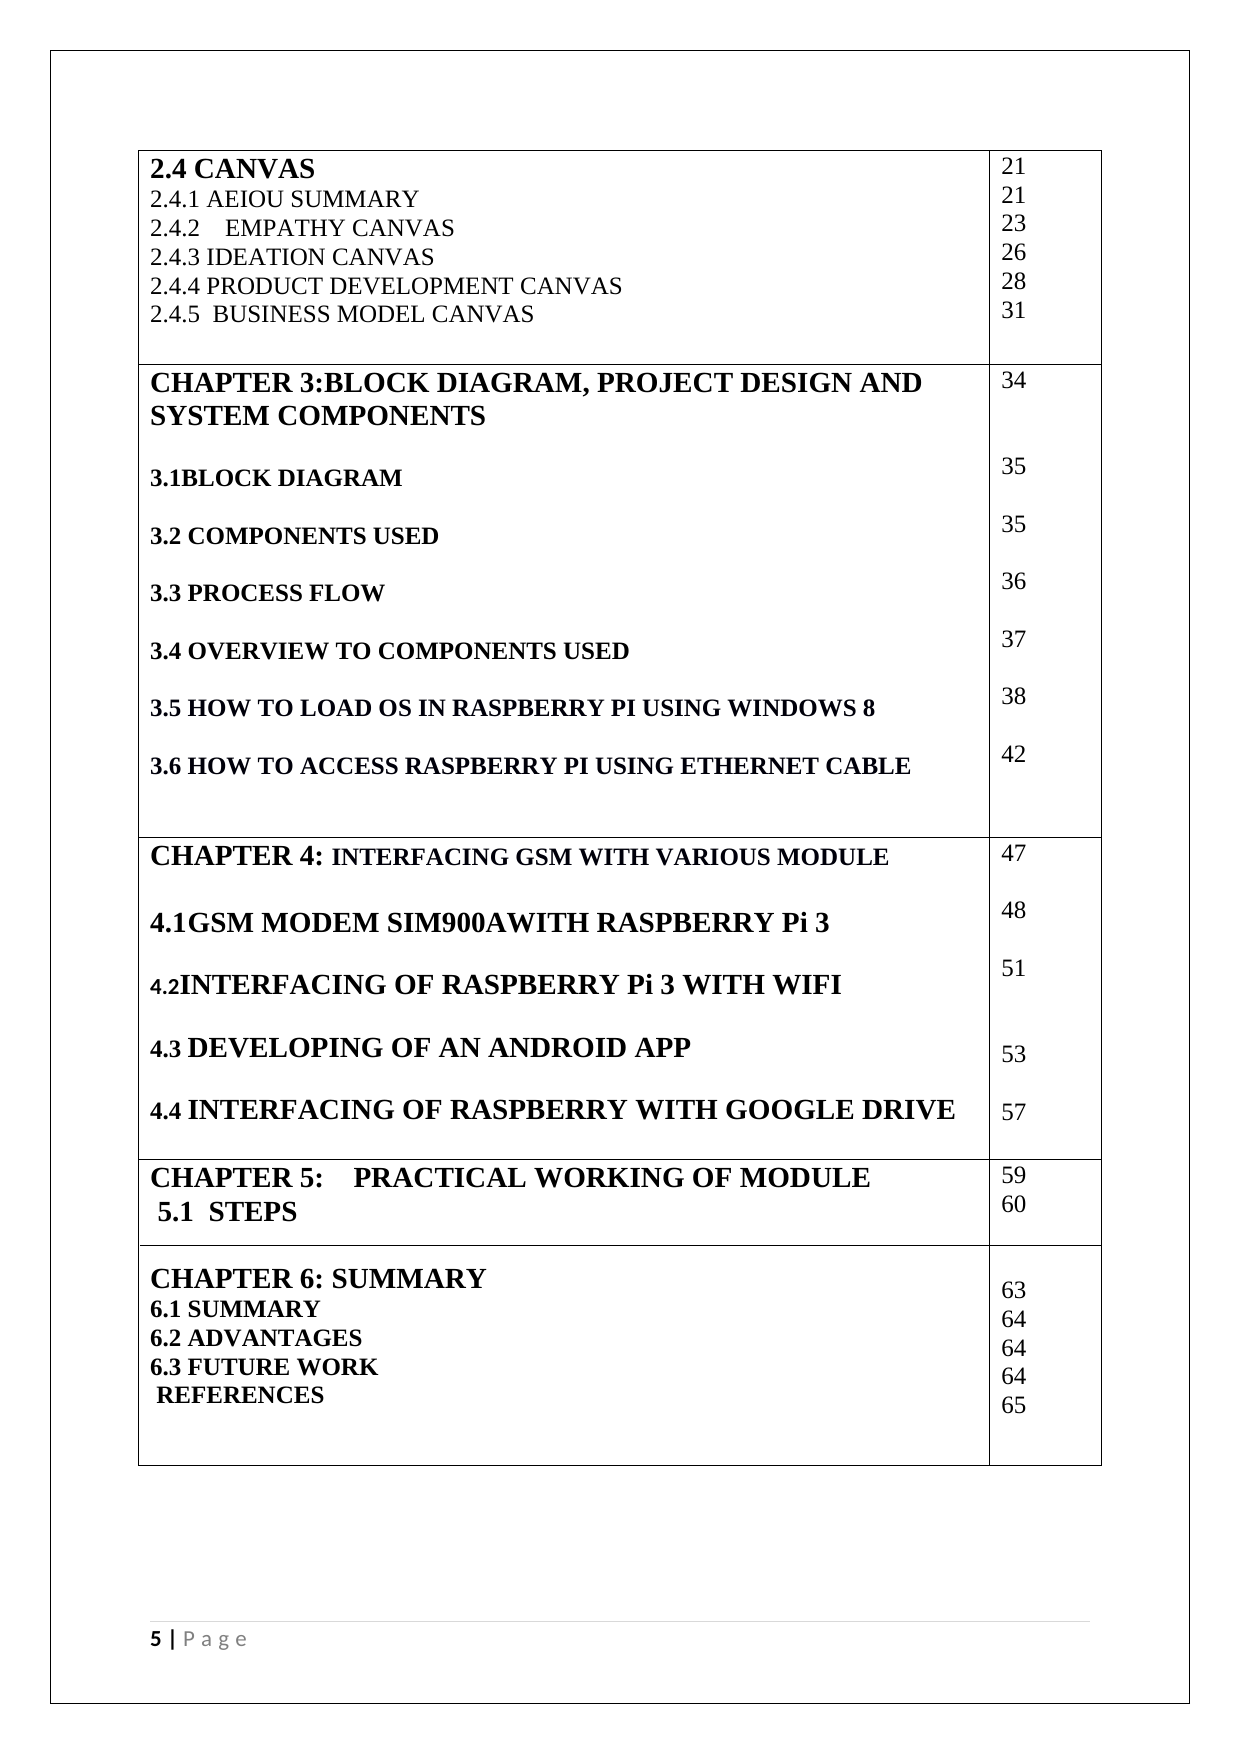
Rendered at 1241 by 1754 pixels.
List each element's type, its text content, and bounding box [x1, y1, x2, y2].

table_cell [139, 151, 989, 364]
table_cell CHAPTER 4: INTERFACING GSM WITH VARIOUS MODULE GSM MODEM SIM900AWITH RASPBERRY Pi 3 4.2INTERFACING OF RASPBERRY Pi 3 WITH WIFI 4.3 DEVELOPING OF AN ANDROID APP 4.4 INTERFACING OF RASPBERRY WITH GOOGLE DRIVE [139, 838, 989, 1159]
table_cell CHAPTER 3:BLOCK DIAGRAM, PROJECT DESIGN AND SYSTEM COMPONENTS 3.1BLOCK DIAGRAM COMPONENTS USED PROCESS FLOW OVERVIEW TO COMPONENTS USED 3.5 HOW TO LOAD OS IN RASPBERRY PI USING WINDOWS 8 3.6 HOW TO ACCESS RASPBERRY PI USING ETHERNET CABLE [139, 365, 989, 837]
table_cell CHAPTER 5: PRACTICAL WORKING OF MODULE 5.1 STEPS CHAPTER 6: SUMMARY 6.1 SUMMARY 6.2 ADVANTAGES 6.3 FUTURE WORK REFERENCES [139, 1160, 989, 1464]
table_cell 34 35 35 36 37 38 42 [990, 365, 1101, 837]
table_cell 59 60 63 64 64 64 65 [990, 1160, 1101, 1245]
table_cell 59 60 63 64 64 64 65 [990, 1246, 1101, 1464]
table_cell 47 48 51 53 57 [990, 838, 1101, 1159]
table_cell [990, 151, 1101, 364]
